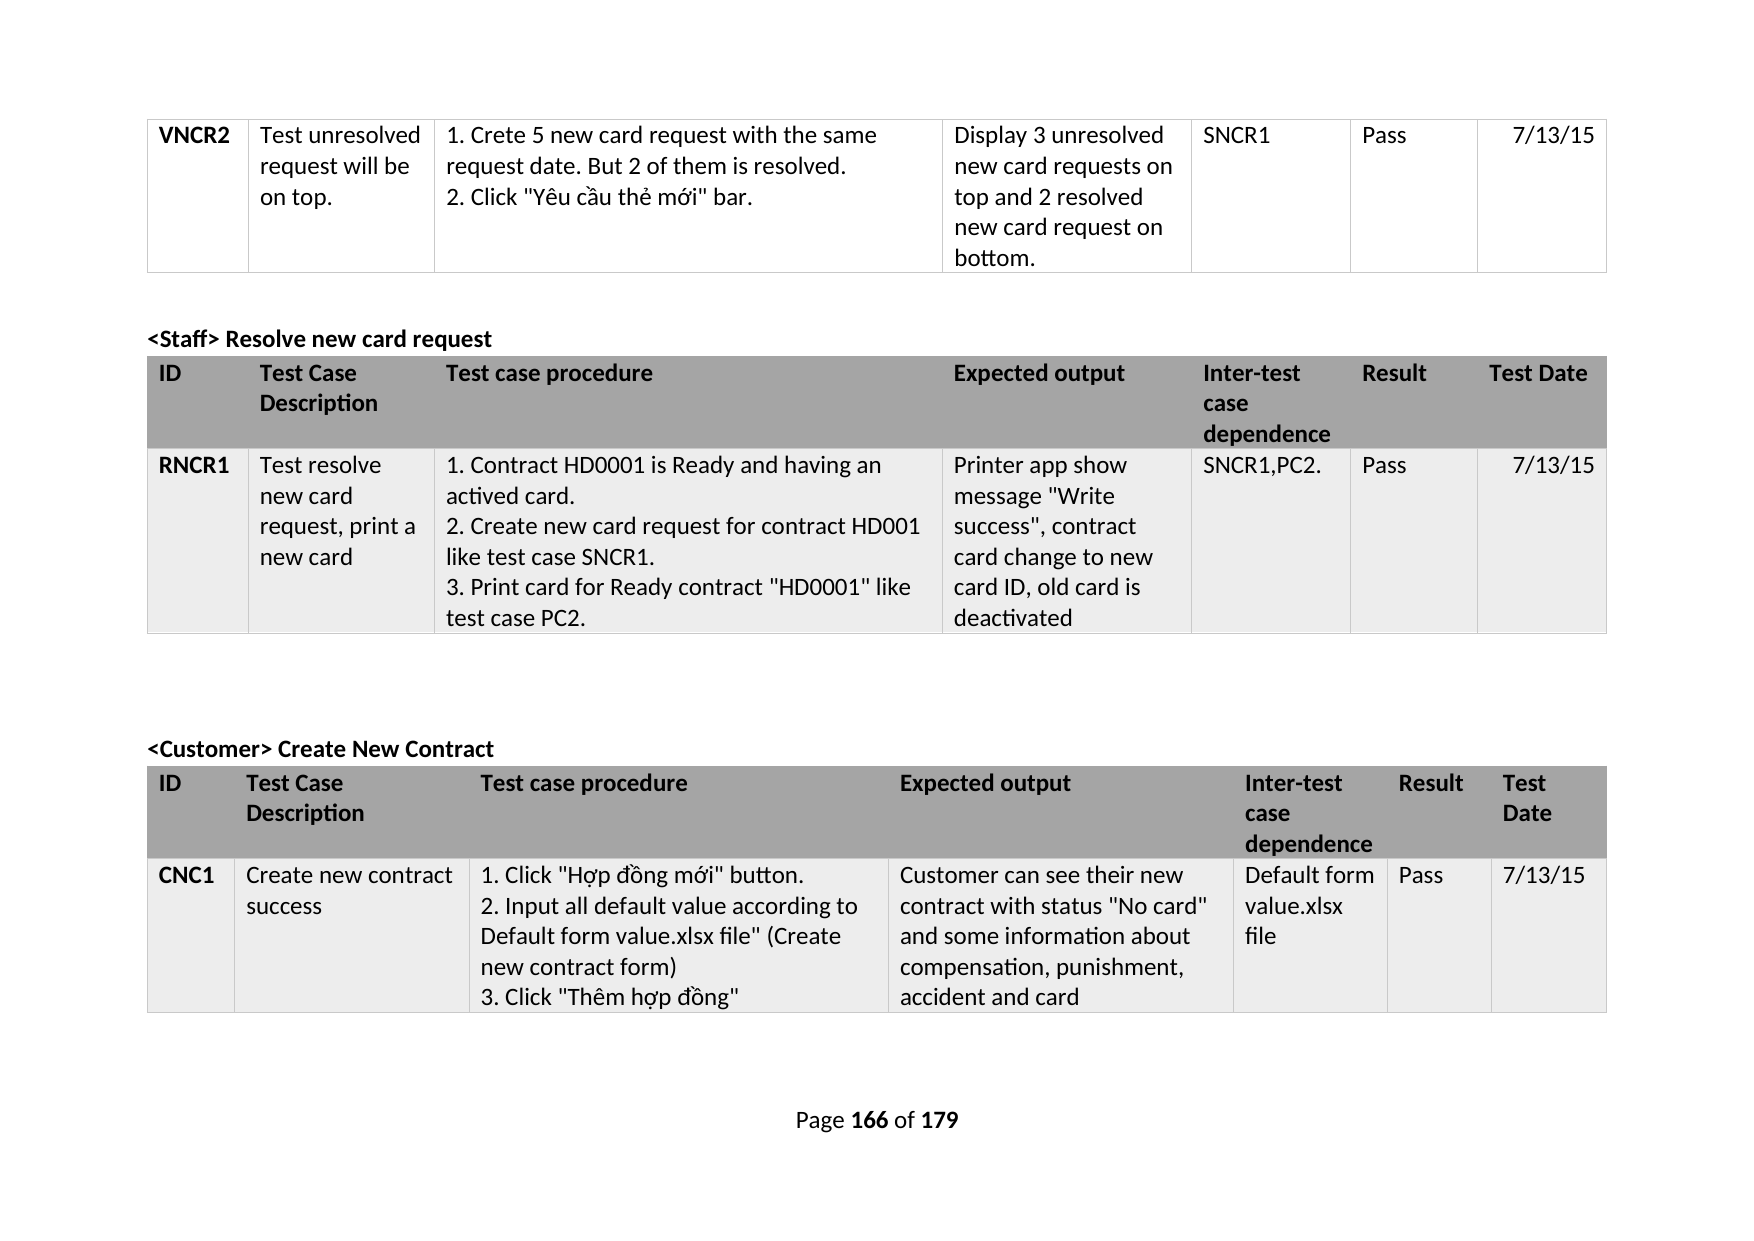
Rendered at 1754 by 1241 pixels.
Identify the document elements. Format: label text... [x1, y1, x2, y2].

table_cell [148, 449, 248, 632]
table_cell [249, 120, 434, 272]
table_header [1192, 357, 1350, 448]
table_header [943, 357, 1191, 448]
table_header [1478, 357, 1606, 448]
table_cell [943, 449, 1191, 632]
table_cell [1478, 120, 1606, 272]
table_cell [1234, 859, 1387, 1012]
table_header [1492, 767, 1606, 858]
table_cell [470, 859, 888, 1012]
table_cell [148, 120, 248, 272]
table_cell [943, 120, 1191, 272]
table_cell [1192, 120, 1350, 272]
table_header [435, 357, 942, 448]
subtitle <Staff> Resolve new card request [147, 323, 1607, 353]
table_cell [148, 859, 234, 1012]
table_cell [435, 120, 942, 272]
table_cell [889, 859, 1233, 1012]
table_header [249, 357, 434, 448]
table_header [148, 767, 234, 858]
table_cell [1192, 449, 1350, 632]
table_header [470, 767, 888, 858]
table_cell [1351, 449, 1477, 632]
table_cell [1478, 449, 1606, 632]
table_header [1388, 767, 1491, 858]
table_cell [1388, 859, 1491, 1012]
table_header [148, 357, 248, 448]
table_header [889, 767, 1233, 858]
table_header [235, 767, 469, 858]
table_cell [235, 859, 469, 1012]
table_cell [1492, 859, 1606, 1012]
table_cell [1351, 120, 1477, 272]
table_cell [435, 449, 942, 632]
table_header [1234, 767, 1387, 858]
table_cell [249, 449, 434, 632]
subtitle <Customer> Create New Contract [147, 733, 1607, 763]
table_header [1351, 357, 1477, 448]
